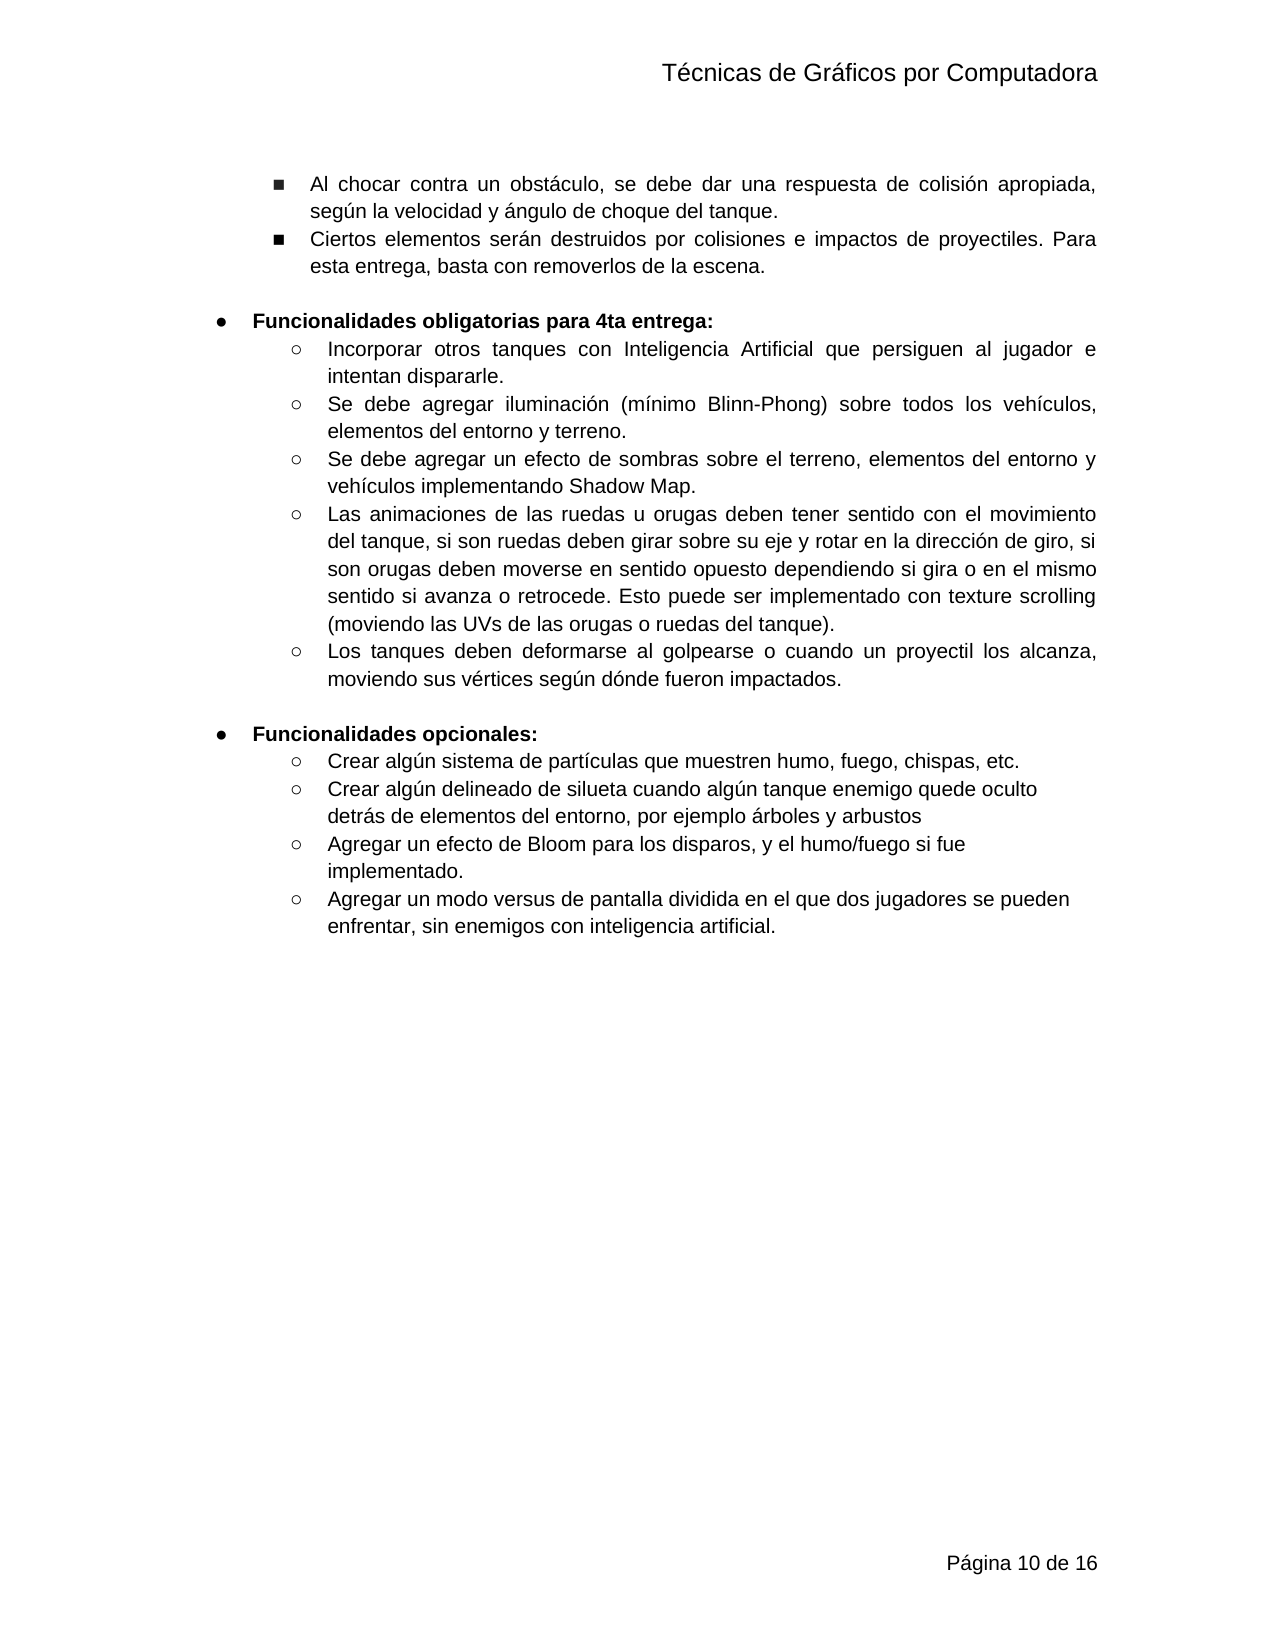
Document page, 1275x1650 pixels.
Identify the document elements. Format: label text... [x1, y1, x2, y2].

list Ciertos elementos serán destruidos por colisiones e impactos de proyectiles. Para esta entrega, basta con removerlos de la escena. [272, 227, 1098, 278]
list Al chocar contra un obstáculo, se debe dar una respuesta de colisión apropiada, según la velocidad y ángulo de choque del tanque. [272, 172, 1098, 223]
list Crear algún delineado de silueta cuando algún tanque enemigo quede oculto detrás de elementos del entorno, por ejemplo árboles y arbustos [290, 777, 1098, 828]
list Funcionalidades obligatorias para 4ta entrega: [215, 309, 1098, 333]
list Agregar un modo versus de pantalla dividida en el que dos jugadores se pueden enfrentar, sin enemigos con inteligencia artificial. [290, 887, 1098, 938]
list Agregar un efecto de Bloom para los disparos, y el humo/fuego si fue implementado. [290, 832, 1098, 883]
list Los tanques deben deformarse al golpearse o cuando un proyectil los alcanza, moviendo sus vértices según dónde fueron impactados. [290, 639, 1098, 691]
list Se debe agregar un efecto de sombras sobre el terreno, elementos del entorno y vehículos implementando Shadow Map. [290, 447, 1098, 498]
list Crear algún sistema de partículas que muestren humo, fuego, chispas, etc. [290, 749, 1098, 773]
list Las animaciones de las ruedas u orugas deben tener sentido con el movimiento del tanque, si son ruedas deben girar sobre su eje y rotar en la dirección de giro, si son orugas deben moverse en sentido opuesto dependiendo si gira o en el mismo sentido si avanza o retrocede. Esto puede ser implementado con texture scrolling (moviendo las UVs de las orugas o ruedas del tanque). [290, 502, 1098, 636]
list Incorporar otros tanques con Inteligencia Artificial que persiguen al jugador e intentan dispararle. [290, 337, 1098, 388]
list Se debe agregar iluminación (mínimo Blinn-Phong) sobre todos los vehículos, elementos del entorno y terreno. [290, 392, 1098, 443]
list Funcionalidades opcionales: [215, 722, 1098, 746]
